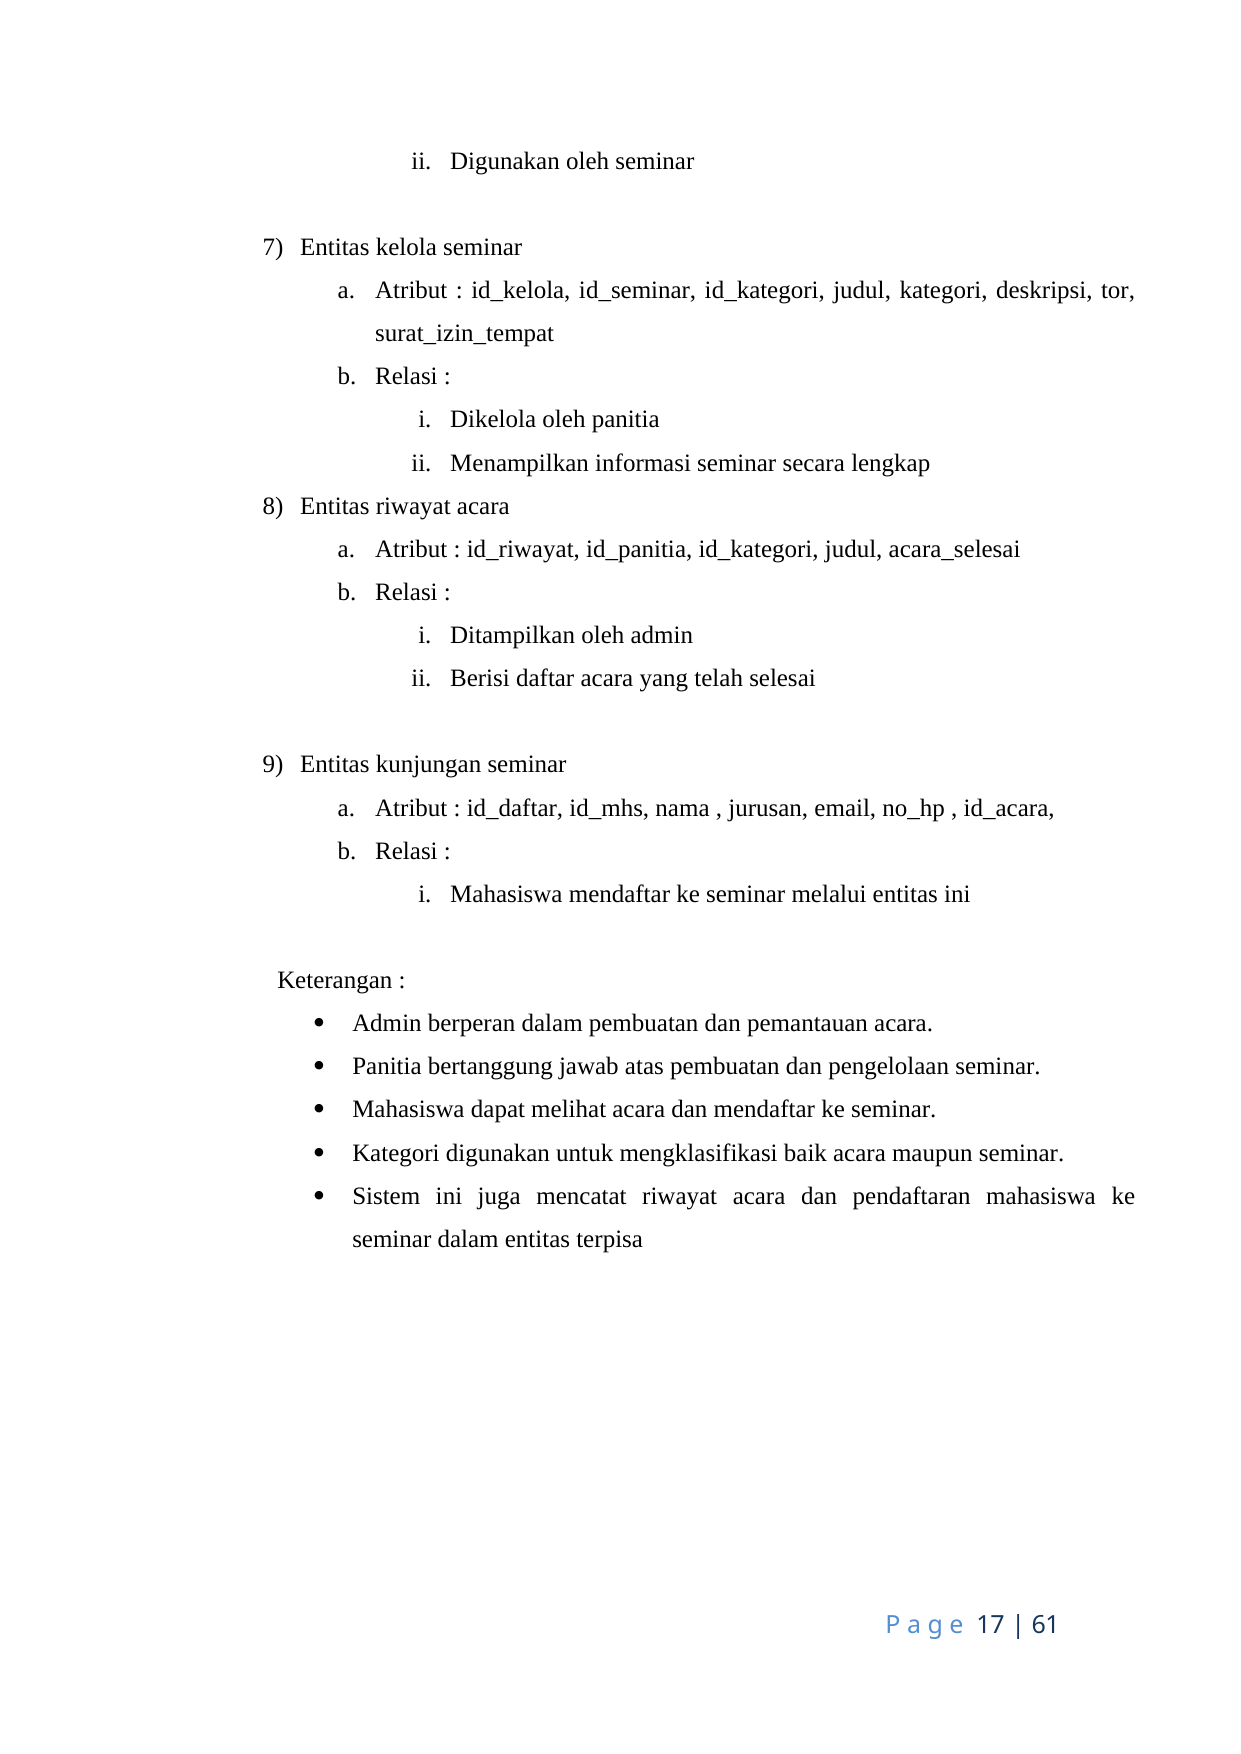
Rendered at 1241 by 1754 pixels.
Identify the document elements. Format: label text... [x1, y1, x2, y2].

list Menampilkan informasi seminar secara lengkap [431, 448, 1136, 476]
list Ditampilkan oleh admin [431, 620, 1136, 649]
text Keterangan : [202, 965, 1136, 994]
list Sistem ini juga mencatat riwayat acara dan pendaftaran mahasiswa ke seminar dalam entitas terpisa [314, 1181, 1136, 1253]
list Entitas riwayat acara [262, 491, 1136, 519]
list Dikelola oleh panitia [431, 404, 1136, 433]
list Relasi : [337, 577, 1136, 606]
list Mahasiswa mendaftar ke seminar melalui entitas ini [431, 879, 1136, 908]
list Entitas kunjungan seminar [262, 749, 1136, 778]
list Atribut : id_kelola, id_seminar, id_kategori, judul, kategori, deskripsi, tor, surat_izin_tempat [337, 275, 1136, 347]
list Digunakan oleh seminar [431, 146, 1136, 174]
list Berisi daftar acara yang telah selesai [431, 663, 1136, 692]
list Panitia bertanggung jawab atas pembuatan dan pengelolaan seminar. [314, 1051, 1136, 1080]
list Kategori digunakan untuk mengklasifikasi baik acara maupun seminar. [314, 1138, 1136, 1166]
list Mahasiswa dapat melihat acara dan mendaftar ke seminar. [314, 1094, 1136, 1123]
list Atribut : id_daftar, id_mhs, nama , jurusan, email, no_hp , id_acara, [337, 793, 1136, 821]
list Admin berperan dalam pembuatan dan pemantauan acara. [314, 1008, 1136, 1037]
list Atribut : id_riwayat, id_panitia, id_kategori, judul, acara_selesai [337, 534, 1136, 563]
list Relasi : [337, 361, 1136, 390]
list Entitas kelola seminar [262, 232, 1136, 261]
list Relasi : [337, 836, 1136, 864]
